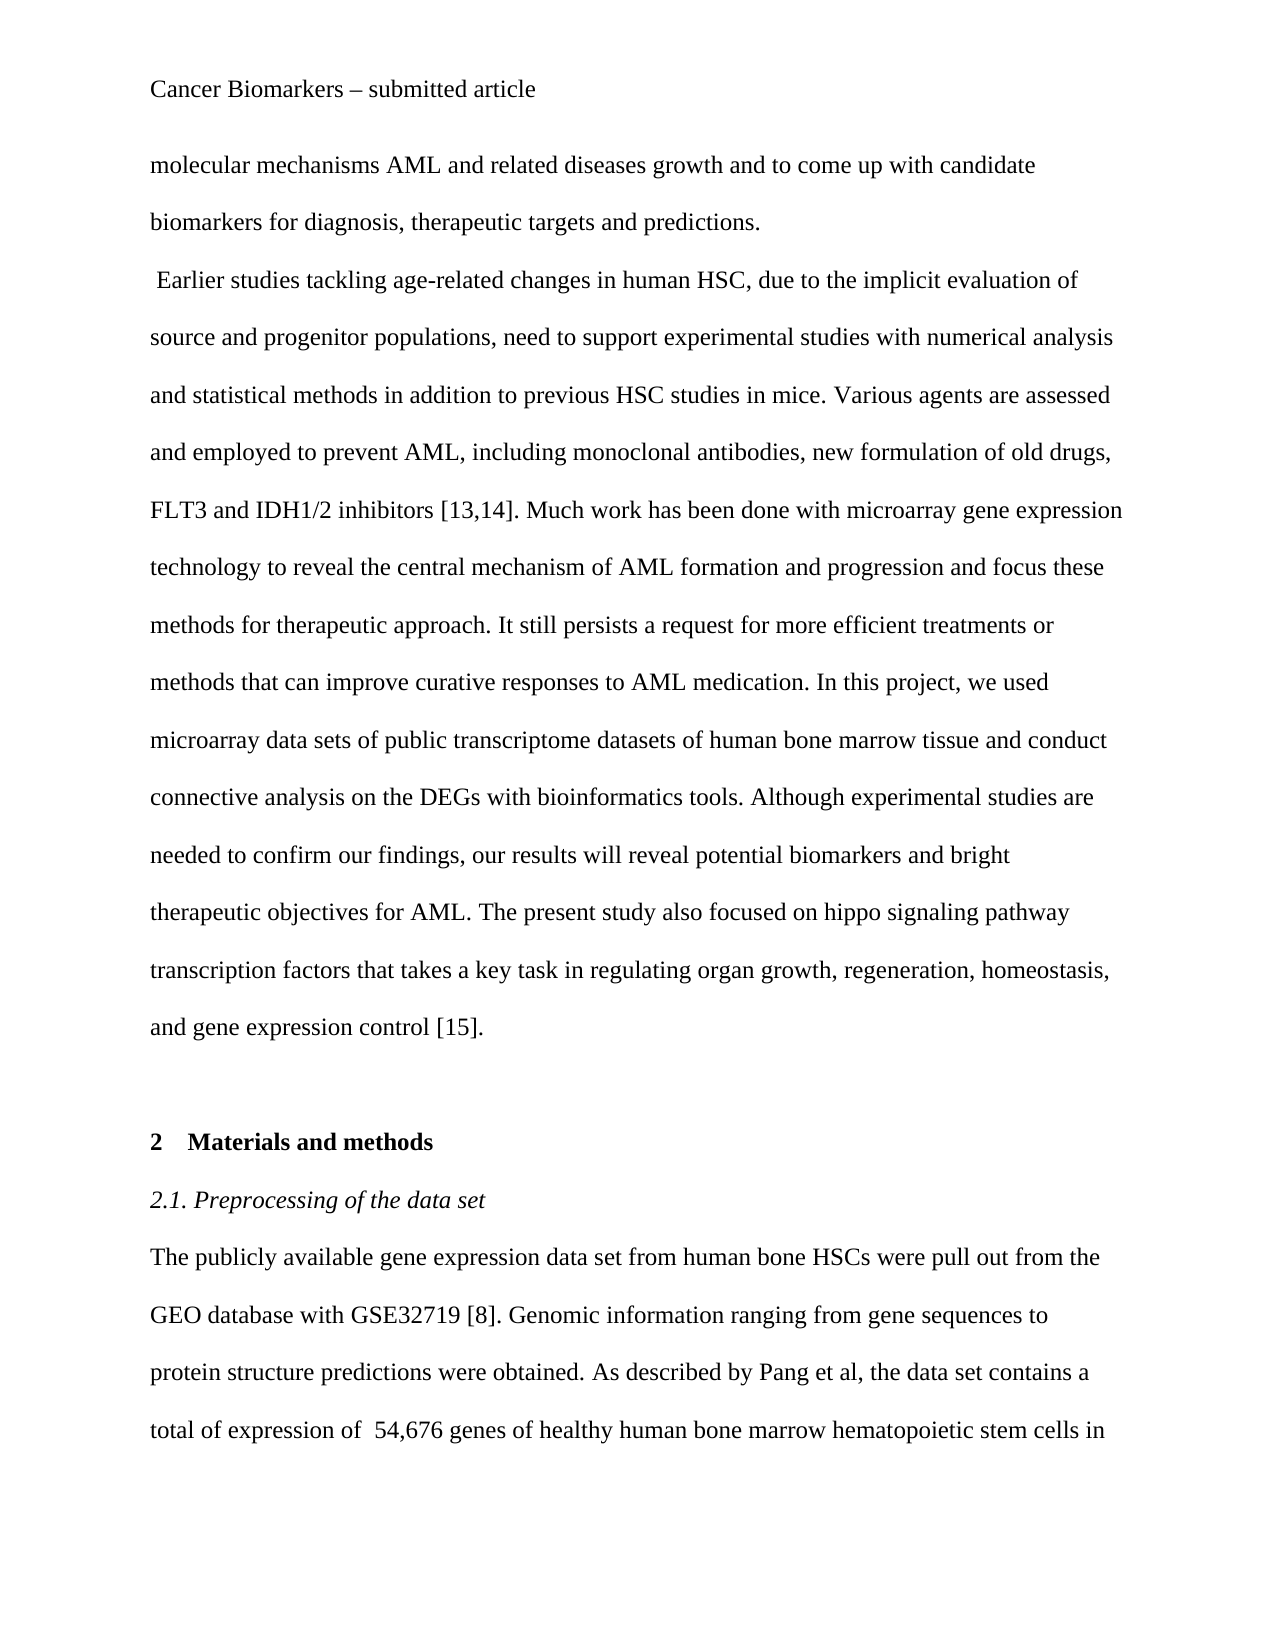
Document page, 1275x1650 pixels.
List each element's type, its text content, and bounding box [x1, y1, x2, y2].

text Earlier studies tackling age-related changes in human HSC, due to the implicit evaluation of source and progenitor populations, need to support experimental studies with numerical analysis and statistical methods in addition to previous HSC studies in mice. Various agents are assessed and employed to prevent AML, including monoclonal antibodies, new formulation of old drugs, FLT3 and IDH1/2 inhibitors [13,14]. Much work has been done with microarray gene expression technology to reveal the central mechanism of AML formation and progression and focus these methods for therapeutic approach. It still persists a request for more efficient treatments or methods that can improve curative responses to AML medication. In this project, we used microarray data sets of public transcriptome datasets of human bone marrow tissue and conduct connective analysis on the DEGs with bioinformatics tools. Although experimental studies are needed to confirm our findings, our results will reveal potential biomarkers and bright therapeutic objectives for AML. The present study also focused on hippo signaling pathway transcription factors that takes a key task in regulating organ growth, regeneration, homeostasis, and gene expression control [15]. [150, 265, 1125, 1041]
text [150, 1242, 1125, 1444]
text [150, 150, 1125, 236]
subtitle Materials and methods [150, 1127, 1125, 1156]
text 2.1. Preprocessing of the data set [150, 1185, 1125, 1214]
